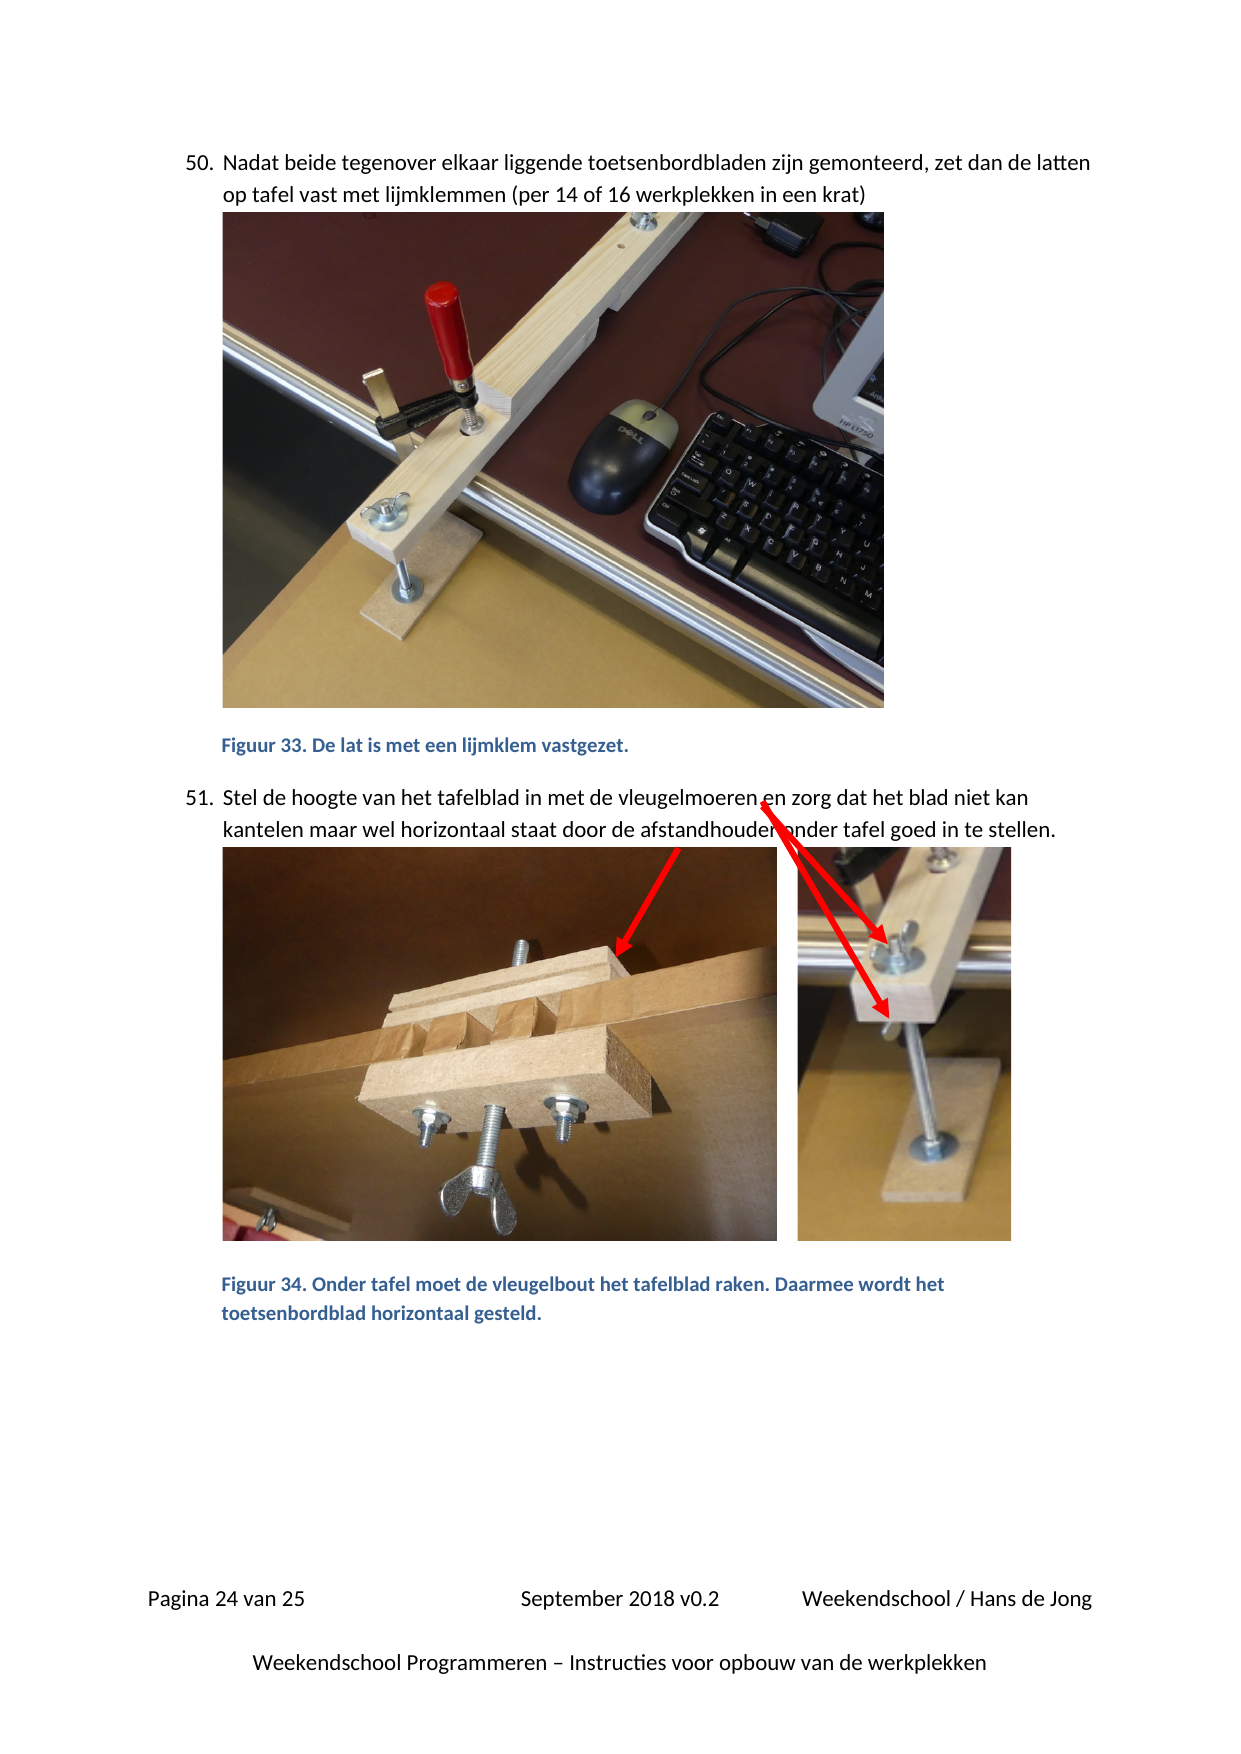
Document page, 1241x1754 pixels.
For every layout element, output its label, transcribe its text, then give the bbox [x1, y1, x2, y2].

picture [222, 847, 777, 1241]
picture [797, 847, 1012, 1241]
picture [222, 212, 884, 708]
